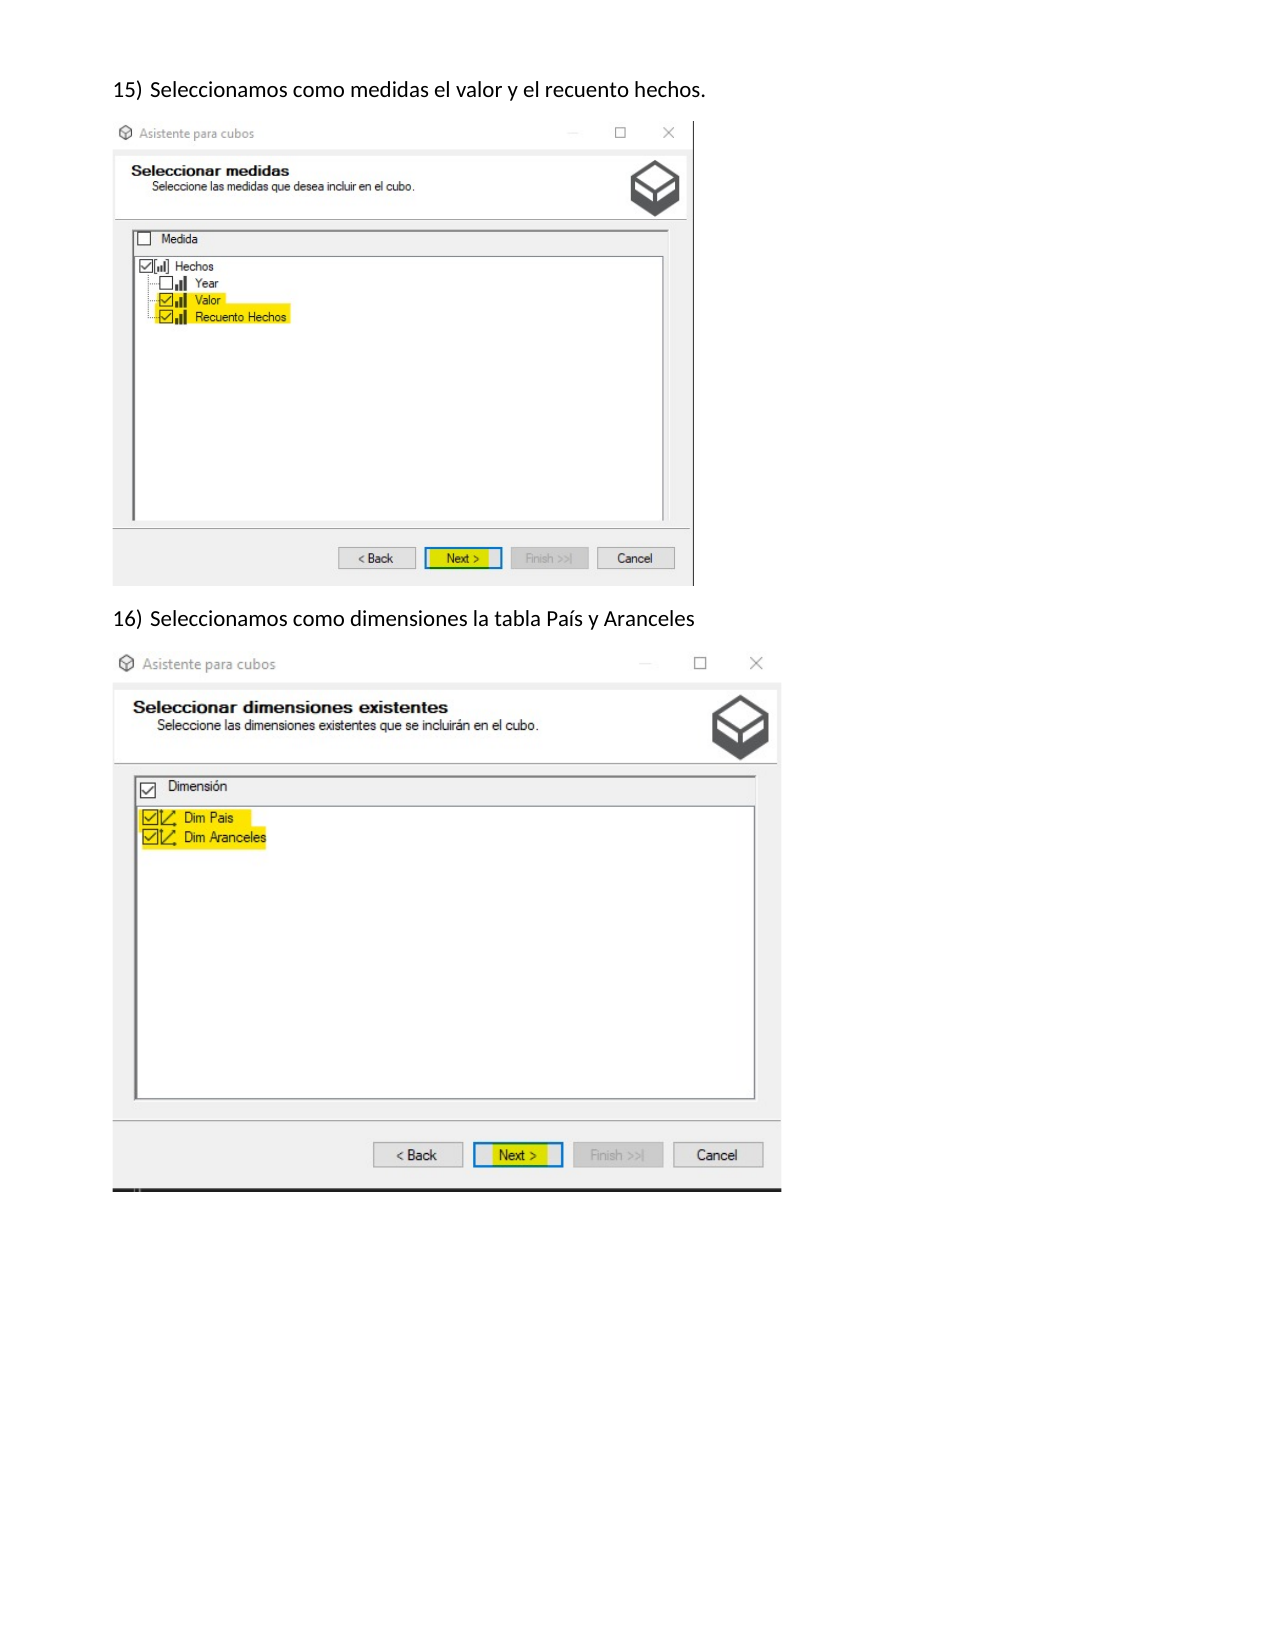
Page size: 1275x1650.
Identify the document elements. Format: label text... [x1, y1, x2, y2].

list Seleccionamos como dimensiones la tabla País y Aranceles [112, 604, 1200, 632]
picture [112, 651, 782, 1192]
list Seleccionamos como medidas el valor y el recuento hechos. [112, 75, 1200, 103]
picture [112, 121, 694, 586]
